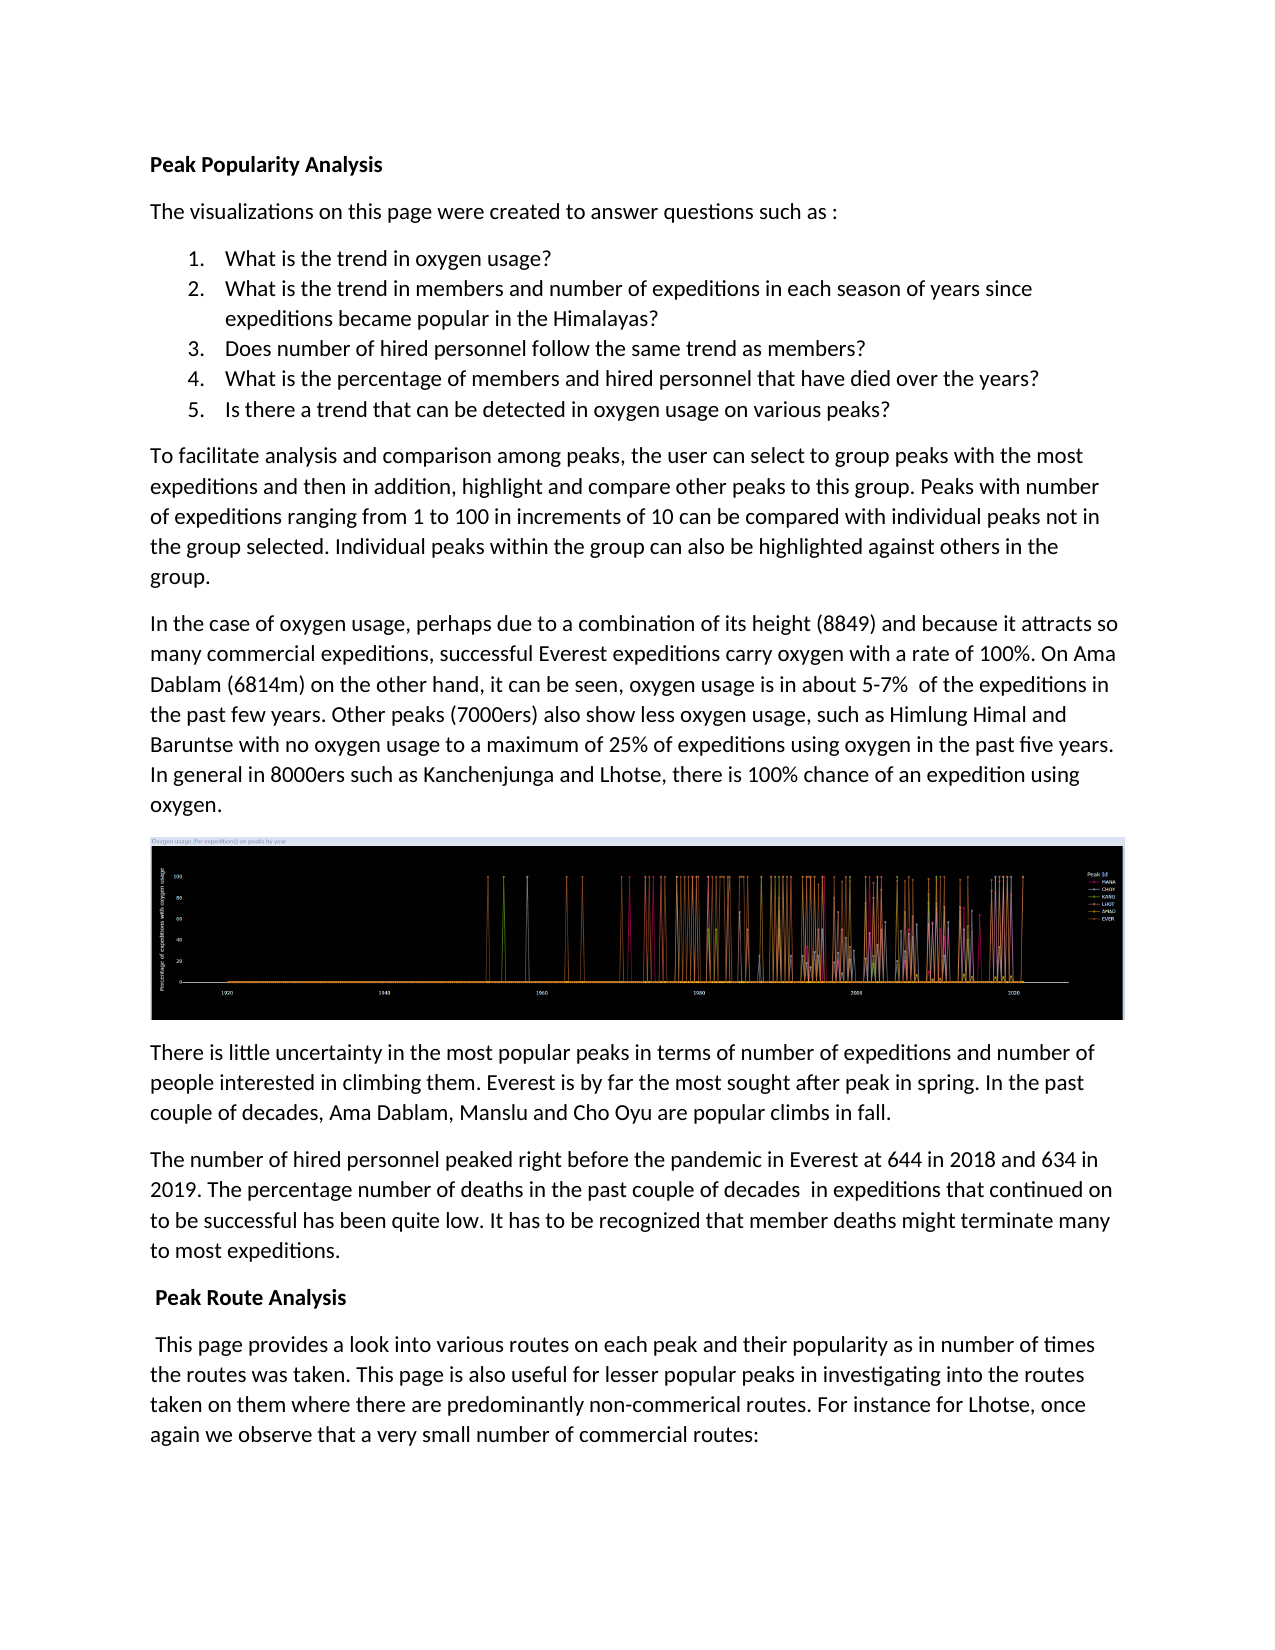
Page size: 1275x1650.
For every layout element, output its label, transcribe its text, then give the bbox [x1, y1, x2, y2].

list What is the trend in oxygen usage? [187, 244, 1125, 272]
text Peak Popularity Analysis [150, 150, 1125, 178]
text In the case of oxygen usage, perhaps due to a combination of its height (8849) and because it attracts so many commercial expeditions, successful Everest expeditions carry oxygen with a rate of 100%. On Ama Dablam (6814m) on the other hand, it can be seen, oxygen usage is in about 5-7% of the expeditions in the past few years. Other peaks (7000ers) also show less oxygen usage, such as Himlung Himal and Baruntse with no oxygen usage to a maximum of 25% of expeditions using oxygen in the past five years. In general in 8000ers such as Kanchenjunga and Lhotse, there is 100% chance of an expedition using oxygen. [150, 609, 1125, 819]
text This page provides a look into various routes on each peak and their popularity as in number of times the routes was taken. This page is also useful for lesser popular peaks in investigating into the routes taken on them where there are predominantly non-commerical routes. For instance for Lhotse, once again we observe that a very small number of commercial routes: [150, 1330, 1125, 1448]
text The number of hired personnel peaked right before the pandemic in Everest at 644 in 2018 and 634 in 2019. The percentage number of deaths in the past couple of decades in expeditions that continued on to be successful has been quite low. It has to be recognized that member deaths might terminate many to most expeditions. [150, 1145, 1125, 1264]
text Peak Route Analysis [150, 1283, 1125, 1311]
text The visualizations on this page were created to answer questions such as : [150, 197, 1125, 225]
text There is little uncertainty in the most popular peaks in terms of number of expeditions and number of people interested in climbing them. Everest is by far the most sought after peak in spring. In the past couple of decades, Ama Dablam, Manslu and Cho Oyu are popular climbs in fall. [150, 1038, 1125, 1127]
text To facilitate analysis and comparison among peaks, the user can select to group peaks with the most expeditions and then in addition, highlight and compare other peaks to this group. Peaks with number of expeditions ranging from 1 to 100 in increments of 10 can be compared with individual peaks not in the group selected. Individual peaks within the group can also be highlighted against others in the group. [150, 442, 1125, 591]
list What is the percentage of members and hired personnel that have died over the years? [187, 364, 1125, 393]
list Does number of hired personnel follow the same trend as members? [187, 334, 1125, 362]
list What is the trend in members and number of expeditions in each season of years since expeditions became popular in the Himalayas? [187, 274, 1125, 332]
picture [150, 837, 1125, 1020]
list Is there a trend that can be detected in oxygen usage on various peaks? [187, 395, 1125, 423]
